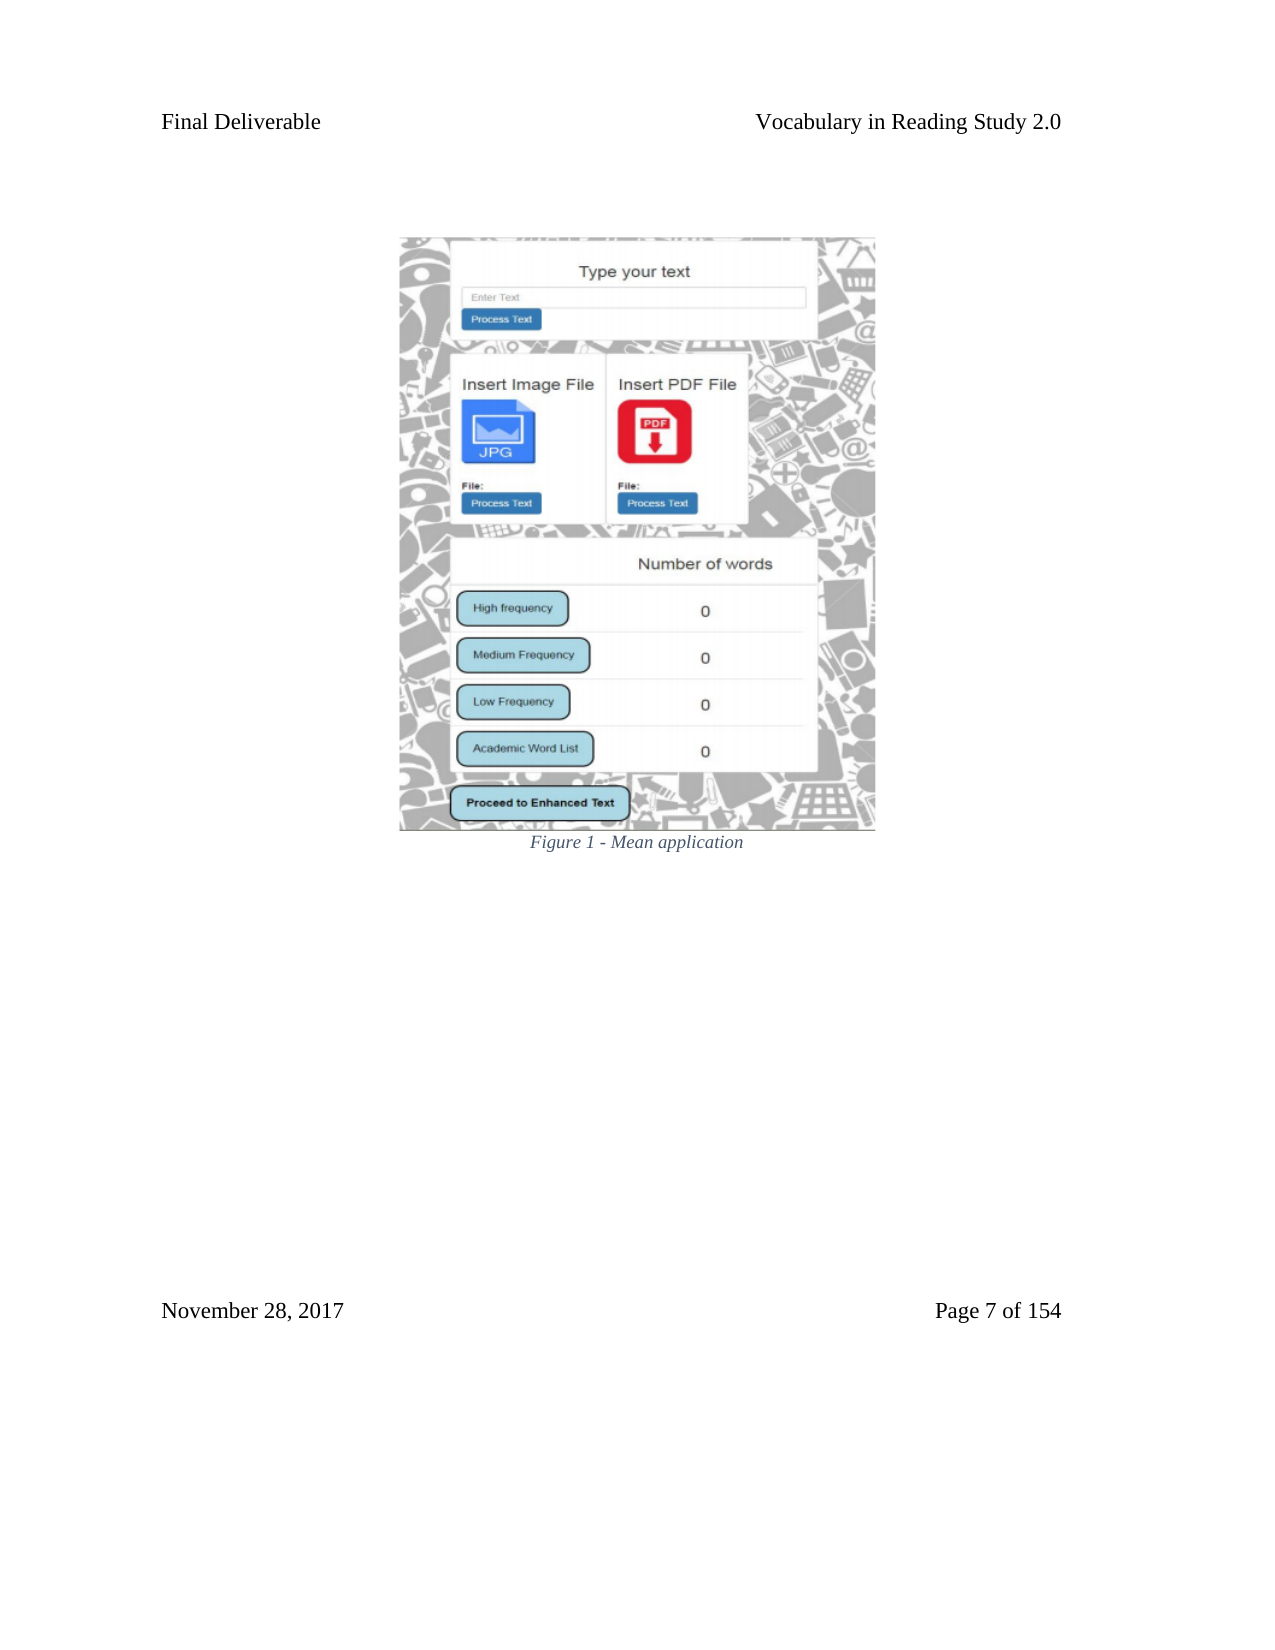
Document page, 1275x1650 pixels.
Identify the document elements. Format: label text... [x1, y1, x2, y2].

picture [396, 235, 879, 831]
